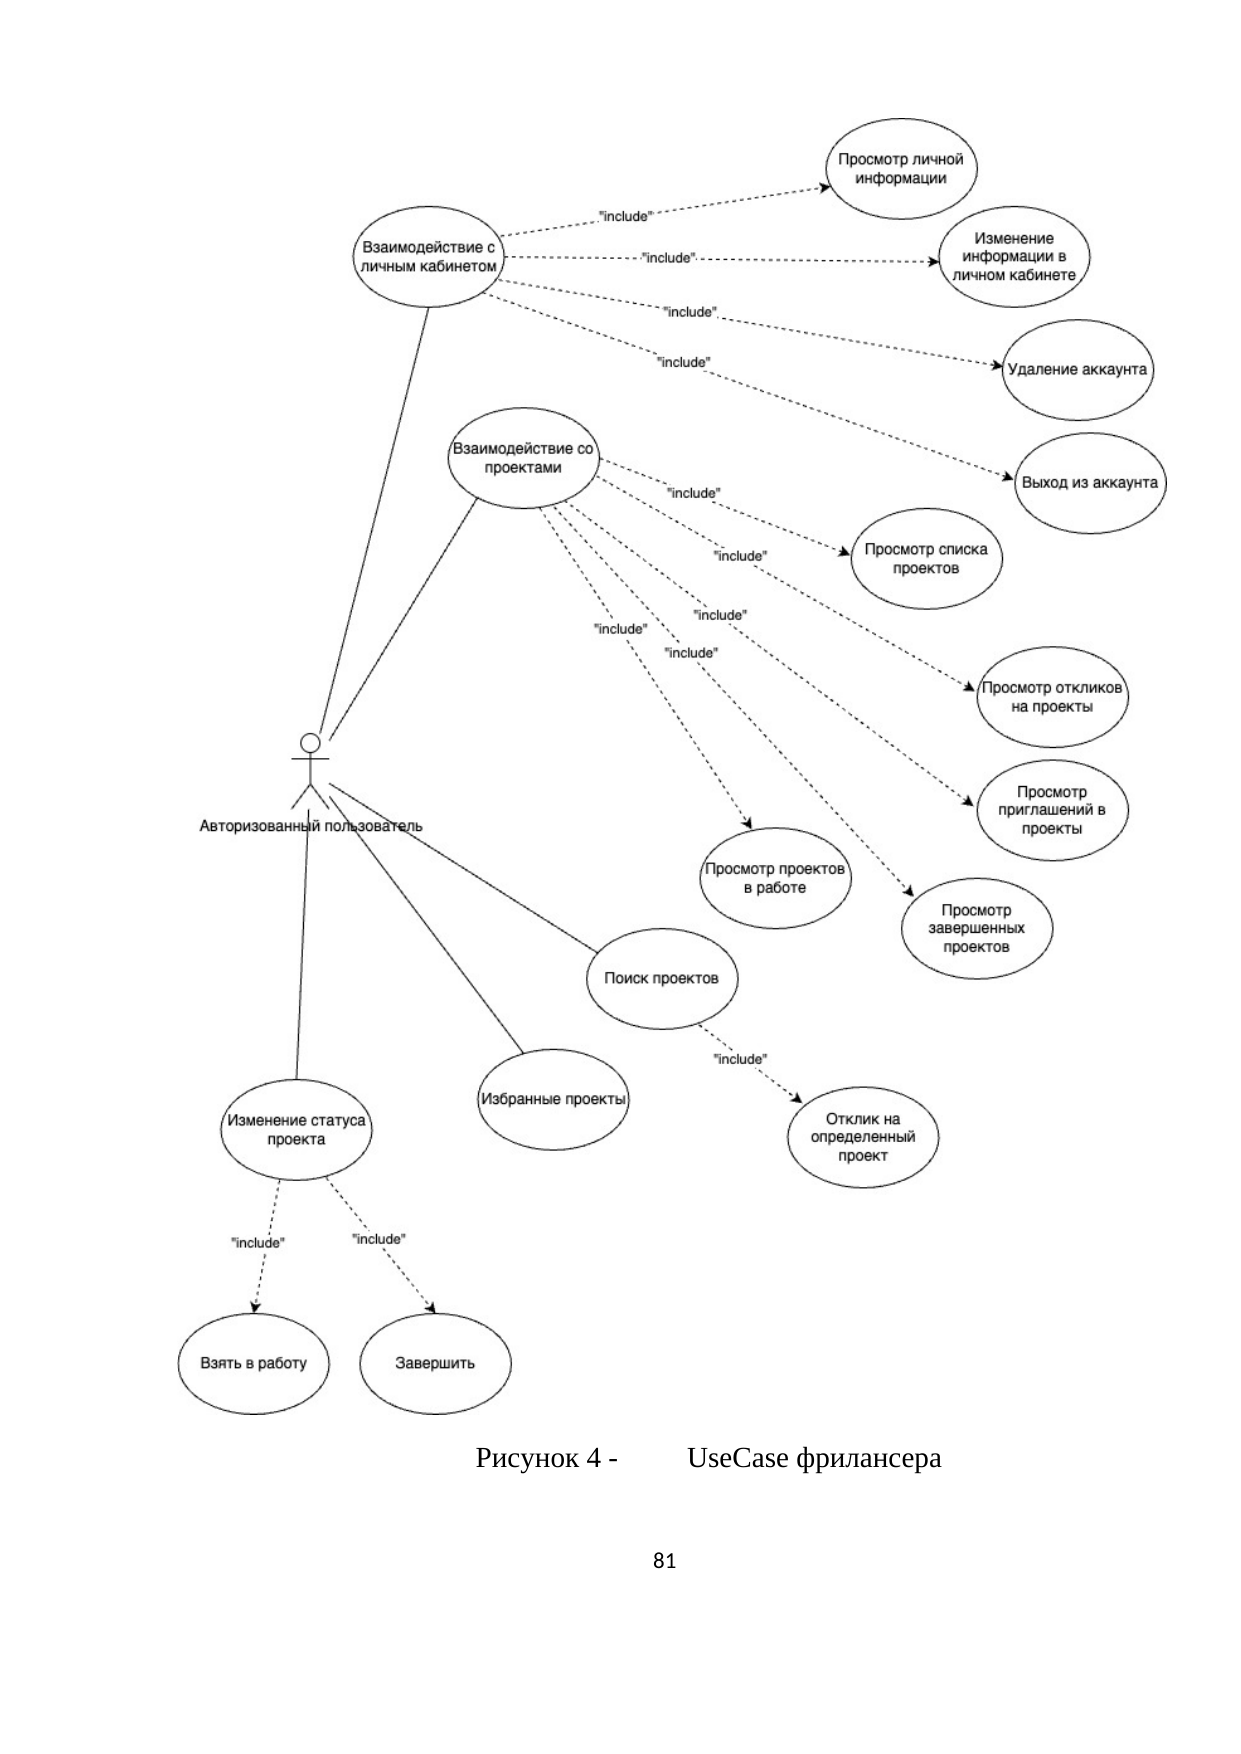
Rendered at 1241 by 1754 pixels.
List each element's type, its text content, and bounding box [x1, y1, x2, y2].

picture [177, 118, 1167, 1415]
text UseCase фрилансера [266, 1440, 1152, 1473]
